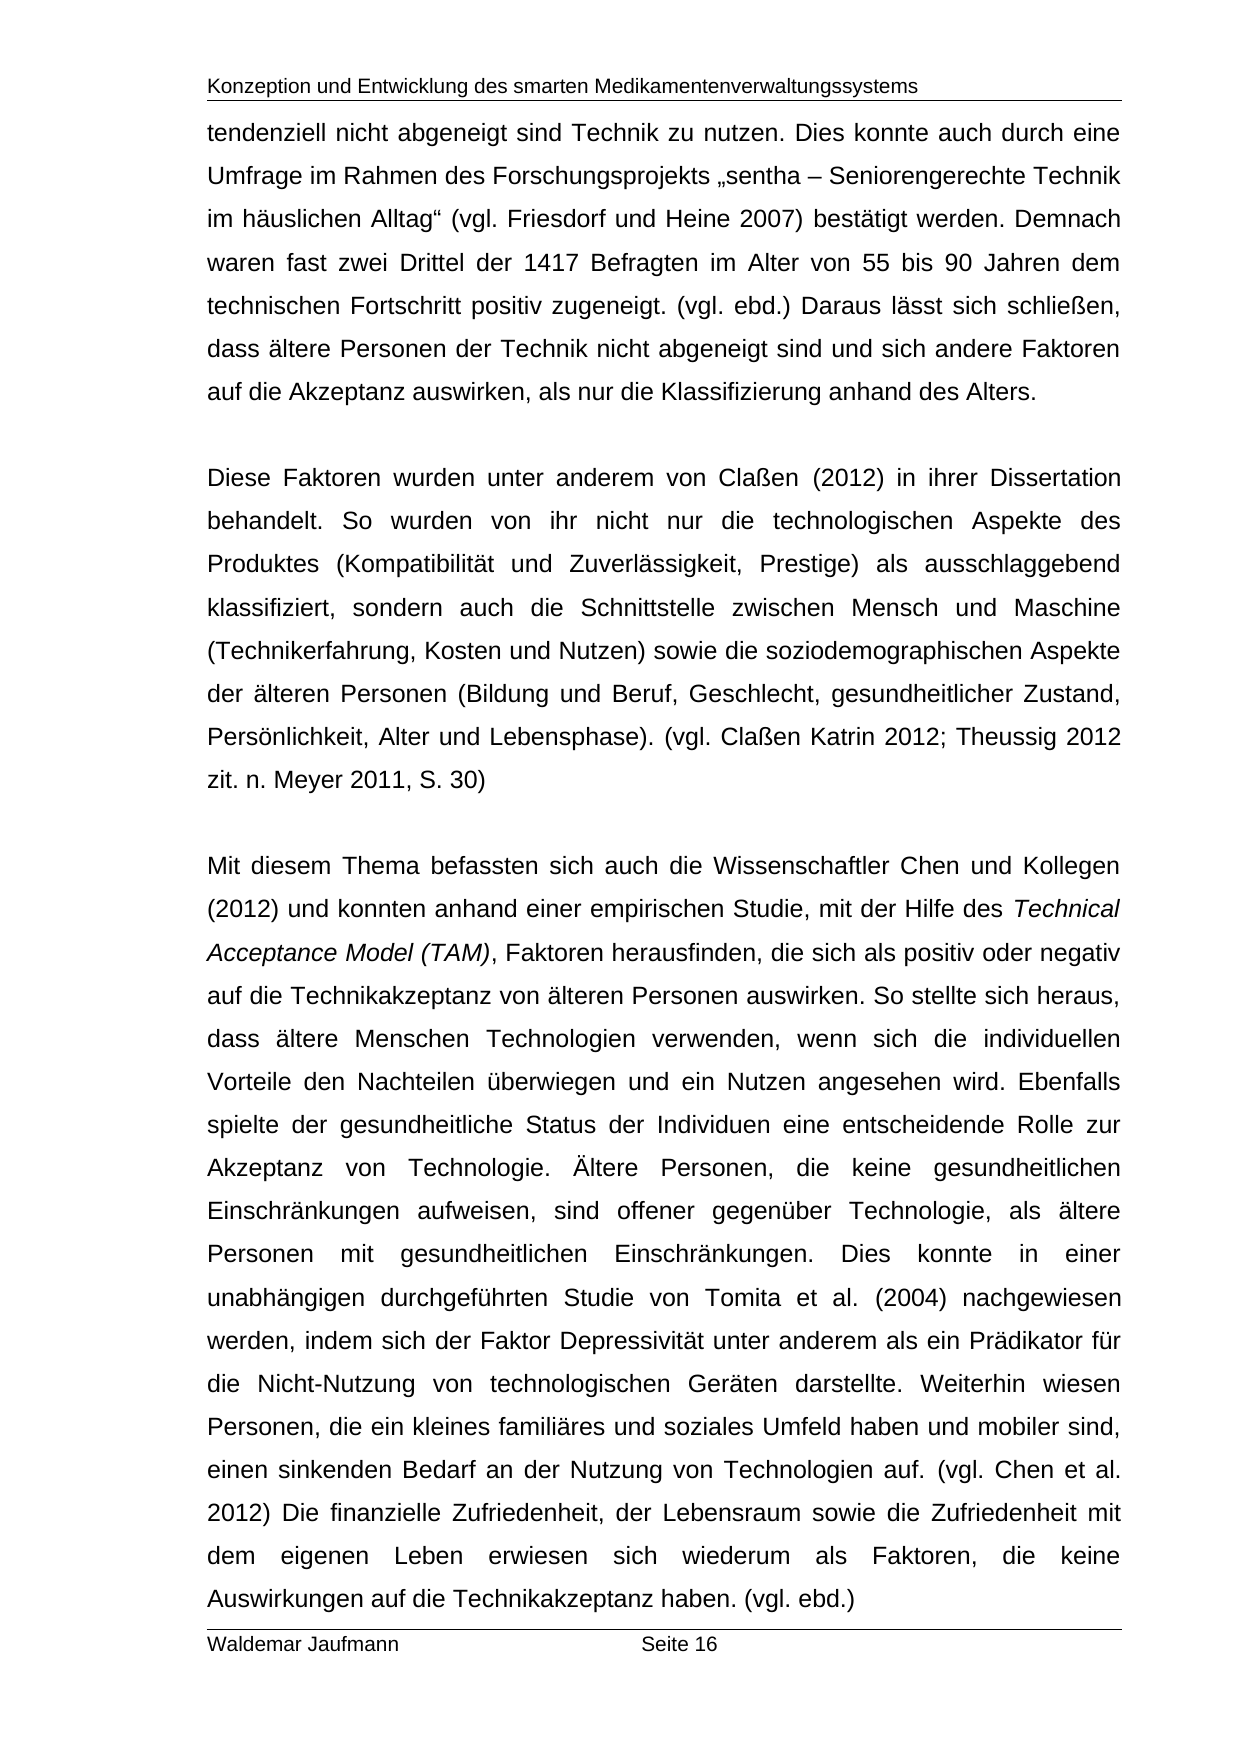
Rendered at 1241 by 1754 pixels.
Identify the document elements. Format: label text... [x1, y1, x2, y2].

text Diese Faktoren wurden unter anderem von Claßen (2012) in ihrer Dissertation behandelt. So wurden von ihr nicht nur die technologischen Aspekte des Produktes (Kompatibilität und Zuverlässigkeit, Prestige) als ausschlaggebend klassifiziert, sondern auch die Schnittstelle zwischen Mensch und Maschine (Technikerfahrung, Kosten und Nutzen) sowie die soziodemographischen Aspekte der älteren Personen (Bildung und Beruf, Geschlecht, gesundheitlicher Zustand, Persönlichkeit, Alter und Lebensphase). (vgl. Claßen Katrin 2012; Theussig 2012 zit. n. Meyer 2011, S. 30) [207, 463, 1122, 794]
text Mit diesem Thema befassten sich auch die Wissenschaftler Chen und Kollegen (2012) und konnten anhand einer empirischen Studie, mit der Hilfe des Technical Acceptance Model (TAM), Faktoren herausfinden, die sich als positiv oder negativ auf die Technikakzeptanz von älteren Personen auswirken. So stellte sich heraus, dass ältere Menschen Technologien verwenden, wenn sich die individuellen Vorteile den Nachteilen überwiegen und ein Nutzen angesehen wird. Ebenfalls spielte der gesundheitliche Status der Individuen eine entscheidende Rolle zur Akzeptanz von Technologie. Ältere Personen, die keine gesundheitlichen Einschränkungen aufweisen, sind offener gegenüber Technologie, als ältere Personen mit gesundheitlichen Einschränkungen. Dies konnte in einer unabhängigen durchgeführten Studie von Tomita et al. (2004) nachgewiesen werden, indem sich der Faktor Depressivität unter anderem als ein Prädikator für die Nicht-Nutzung von technologischen Geräten darstellte. Weiterhin wiesen Personen, die ein kleines familiäres und soziales Umfeld haben und mobiler sind, einen sinkenden Bedarf an der Nutzung von Technologien auf. (vgl. Chen et al. 2012) Die finanzielle Zufriedenheit, der Lebensraum sowie die Zufriedenheit mit dem eigenen Leben erwiesen sich wiederum als Faktoren, die keine Auswirkungen auf die Technikakzeptanz haben. (vgl. ebd.) [207, 851, 1122, 1613]
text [207, 118, 1122, 406]
